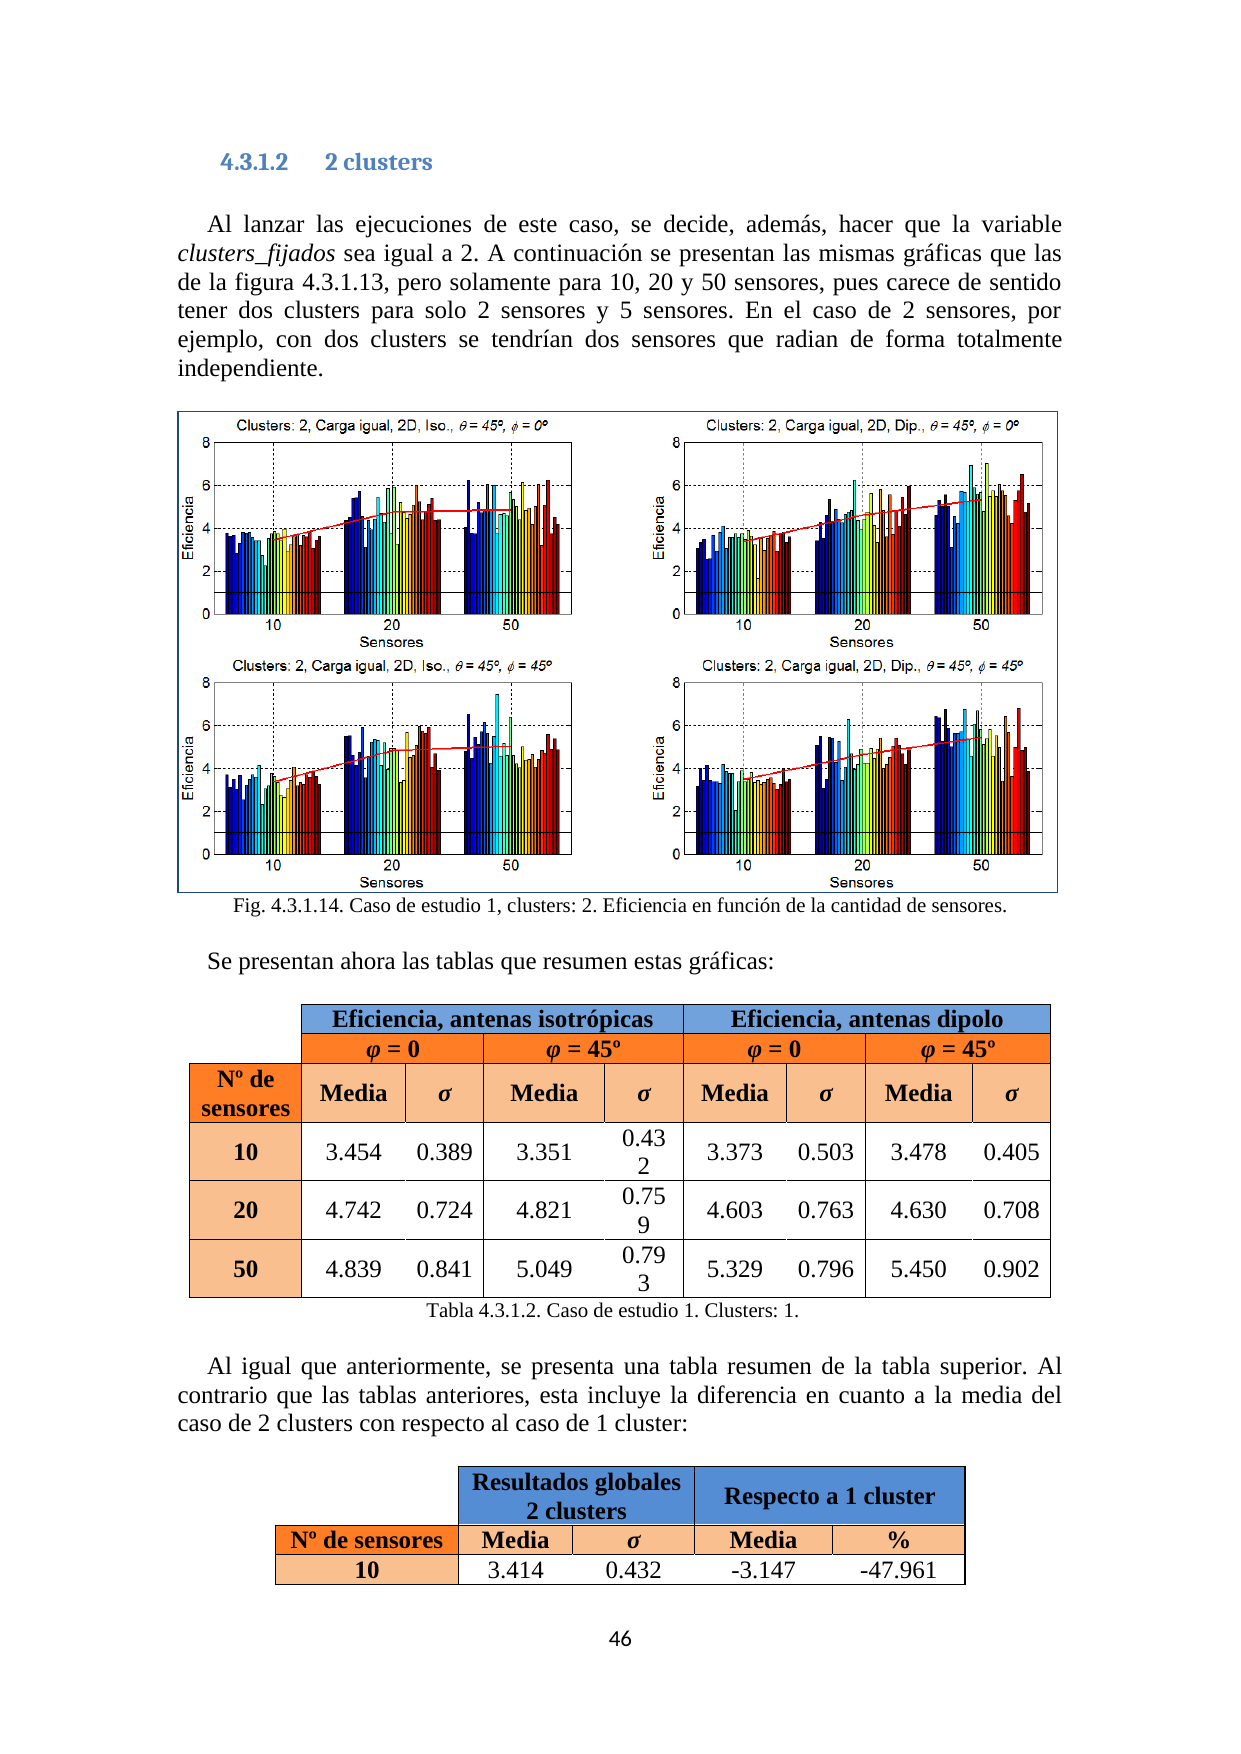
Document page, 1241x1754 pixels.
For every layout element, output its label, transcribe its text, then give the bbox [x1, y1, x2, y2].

table_cell Media [695, 1526, 832, 1554]
table_cell 3.454 [302, 1123, 405, 1180]
table_cell -47.961 [833, 1555, 964, 1584]
table_cell Nº de sensores [190, 1064, 301, 1122]
table_cell Media [484, 1064, 604, 1122]
table_cell 4.630 [866, 1181, 972, 1239]
table_cell 0.432 [605, 1123, 683, 1180]
table_cell 3.373 [684, 1123, 786, 1180]
table_cell Media [302, 1064, 405, 1122]
table_header Eficiencia, antenas dipolo [684, 1005, 1050, 1033]
table_cell 0.902 [973, 1240, 1050, 1297]
table_cell φ = 45º [866, 1034, 1050, 1063]
table_cell 0.759 [605, 1181, 683, 1239]
table_cell σ [406, 1064, 483, 1122]
table_header Resultados globales 2 clusters [459, 1467, 694, 1524]
table_cell % [833, 1526, 964, 1554]
table_cell 0.405 [973, 1123, 1050, 1180]
table_cell 3.478 [866, 1123, 972, 1180]
table_cell 3.351 [484, 1123, 604, 1180]
table_cell Media [684, 1064, 786, 1122]
table_cell 0.763 [787, 1181, 865, 1239]
text Se presentan ahora las tablas que resumen estas gráficas: [177, 946, 1063, 975]
table_cell 4.603 [684, 1181, 786, 1239]
table_cell 0.503 [787, 1123, 865, 1180]
table_cell 0.793 [605, 1240, 683, 1297]
table_header Respecto a 1 cluster [695, 1467, 964, 1524]
table_cell 5.049 [484, 1240, 604, 1297]
picture [179, 412, 1057, 892]
table_cell φ = 0 [302, 1034, 483, 1063]
table_cell 5.329 [684, 1240, 786, 1297]
table_cell σ [787, 1064, 865, 1122]
table_cell 10 [190, 1123, 301, 1180]
table_cell 10 [276, 1555, 458, 1584]
text Tabla 4.3.1.2. Caso de estudio 1. Clusters: 1. [0, 1298, 1226, 1322]
table_cell Nº de sensores [276, 1526, 458, 1554]
text Fig. 4.3.1.14. Caso de estudio 1, clusters: 2. Eficiencia en función de la cantidad de sensores. [177, 893, 1063, 917]
table_cell 0.432 [573, 1555, 694, 1584]
table_cell 3.414 [459, 1555, 572, 1584]
table_header Eficiencia, antenas isotrópicas [302, 1005, 683, 1033]
table_cell -3.147 [695, 1555, 832, 1584]
table_cell 0.389 [406, 1123, 483, 1180]
table_cell 4.839 [302, 1240, 405, 1297]
table_cell Media [866, 1064, 972, 1122]
table_cell Media [459, 1526, 572, 1554]
table_cell 0.724 [406, 1181, 483, 1239]
table_cell σ [605, 1064, 683, 1122]
table_cell 5.450 [866, 1240, 972, 1297]
table_cell 0.708 [973, 1181, 1050, 1239]
table_cell 4.742 [302, 1181, 405, 1239]
table_cell 0.796 [787, 1240, 865, 1297]
table_cell φ = 45º [484, 1034, 683, 1063]
table_cell 0.841 [406, 1240, 483, 1297]
table_cell 50 [190, 1240, 301, 1297]
table_cell σ [573, 1526, 694, 1554]
subtitle 2 clusters [220, 148, 1063, 176]
text Al lanzar las ejecuciones de este caso, se decide, además, hacer que la variable clusters_fijados sea igual a 2. A continuación se presentan las mismas gráficas que las de la figura 4.3.1.13, pero solamente para 10, 20 y 50 sensores, pues carece de sentido tener dos clusters para solo 2 sensores y 5 sensores. En el caso de 2 sensores, por ejemplo, con dos clusters se tendrían dos sensores que radian de forma totalmente independiente. [177, 209, 1063, 382]
table_cell 20 [190, 1181, 301, 1239]
text Al igual que anteriormente, se presenta una tabla resumen de la tabla superior. Al contrario que las tablas anteriores, esta incluye la diferencia en cuanto a la media del caso de 2 clusters con respecto al caso de 1 cluster: [177, 1351, 1063, 1437]
table_cell 4.821 [484, 1181, 604, 1239]
table_cell φ = 0 [684, 1034, 865, 1063]
table_cell σ [973, 1064, 1050, 1122]
